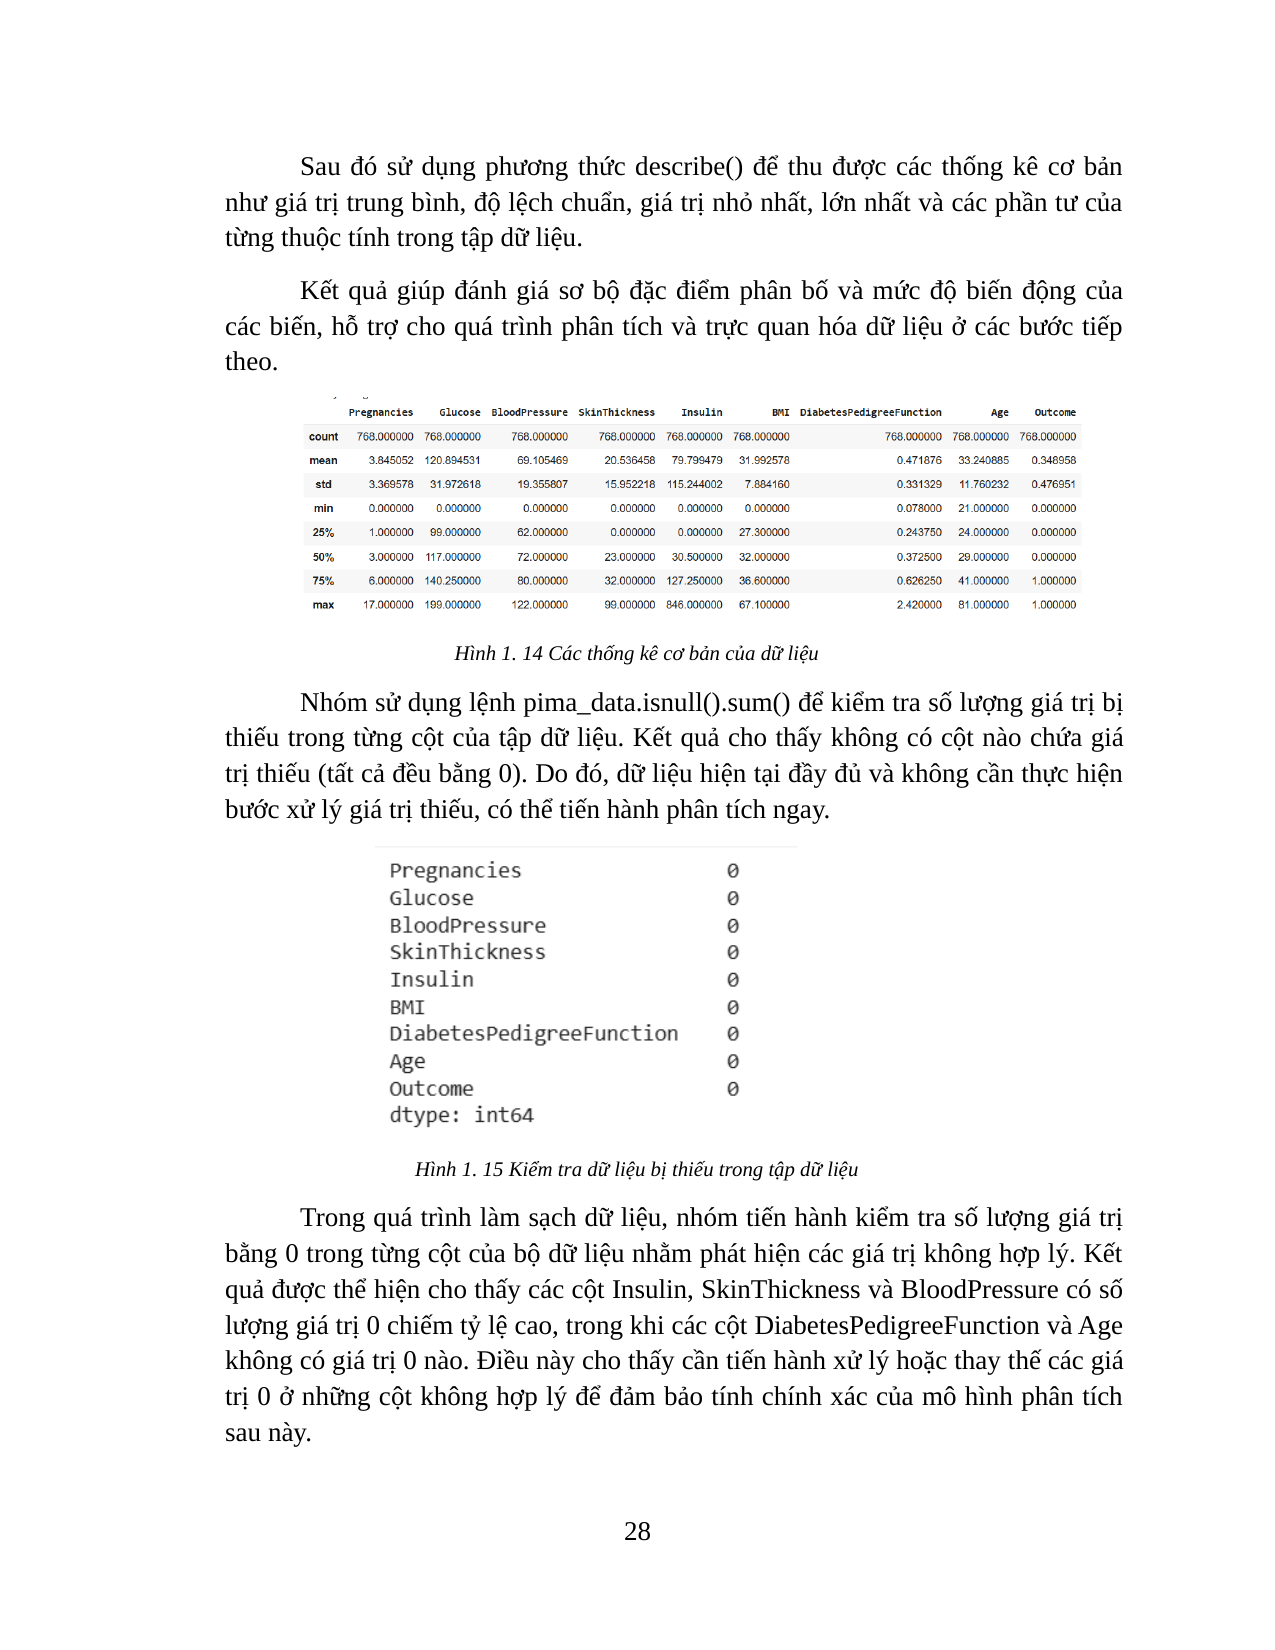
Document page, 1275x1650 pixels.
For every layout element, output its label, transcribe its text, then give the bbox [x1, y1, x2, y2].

text Trong quá trình làm sạch dữ liệu, nhóm tiến hành kiểm tra số lượng giá trị bằng 0 trong từng cột của bộ dữ liệu nhằm phát hiện các giá trị không hợp lý. Kết quả được thể hiện cho thấy các cột Insulin, SkinThickness và BloodPressure có số lượng giá trị 0 chiếm tỷ lệ cao, trong khi các cột DiabetesPedigreeFunction và Age không có giá trị 0 nào. Điều này cho thấy cần tiến hành xử lý hoặc thay thế các giá trị 0 ở những cột không hợp lý để đảm bảo tính chính xác của mô hình phân tích sau này. [225, 1202, 1125, 1447]
picture [375, 845, 798, 1136]
text Hình 1. 15 Kiểm tra dữ liệu bị thiếu trong tập dữ liệu [150, 1157, 1125, 1181]
text Nhóm sử dụng lệnh pima_data.isnull().sum() để kiểm tra số lượng giá trị bị thiếu trong từng cột của tập dữ liệu. Kết quả cho thấy không có cột nào chứa giá trị thiếu (tất cả đều bằng 0). Do đó, dữ liệu hiện tại đầy đủ và không cần thực hiện bước xử lý giá trị thiếu, có thể tiến hành phân tích ngay. [225, 686, 1125, 824]
text Kết quả giúp đánh giá sơ bộ đặc điểm phân bố và mức độ biến động của các biến, hỗ trợ cho quá trình phân tích và trực quan hóa dữ liệu ở các bước tiếp theo. [225, 274, 1125, 376]
text Hình 1. 14 Các thống kê cơ bản của dữ liệu [150, 641, 1125, 665]
text Sau đó sử dụng phương thức describe() để thu được các thống kê cơ bản như giá trị trung bình, độ lệch chuẩn, giá trị nhỏ nhất, lớn nhất và các phần tư của từng thuộc tính trong tập dữ liệu. [225, 150, 1125, 253]
picture [300, 397, 1086, 620]
